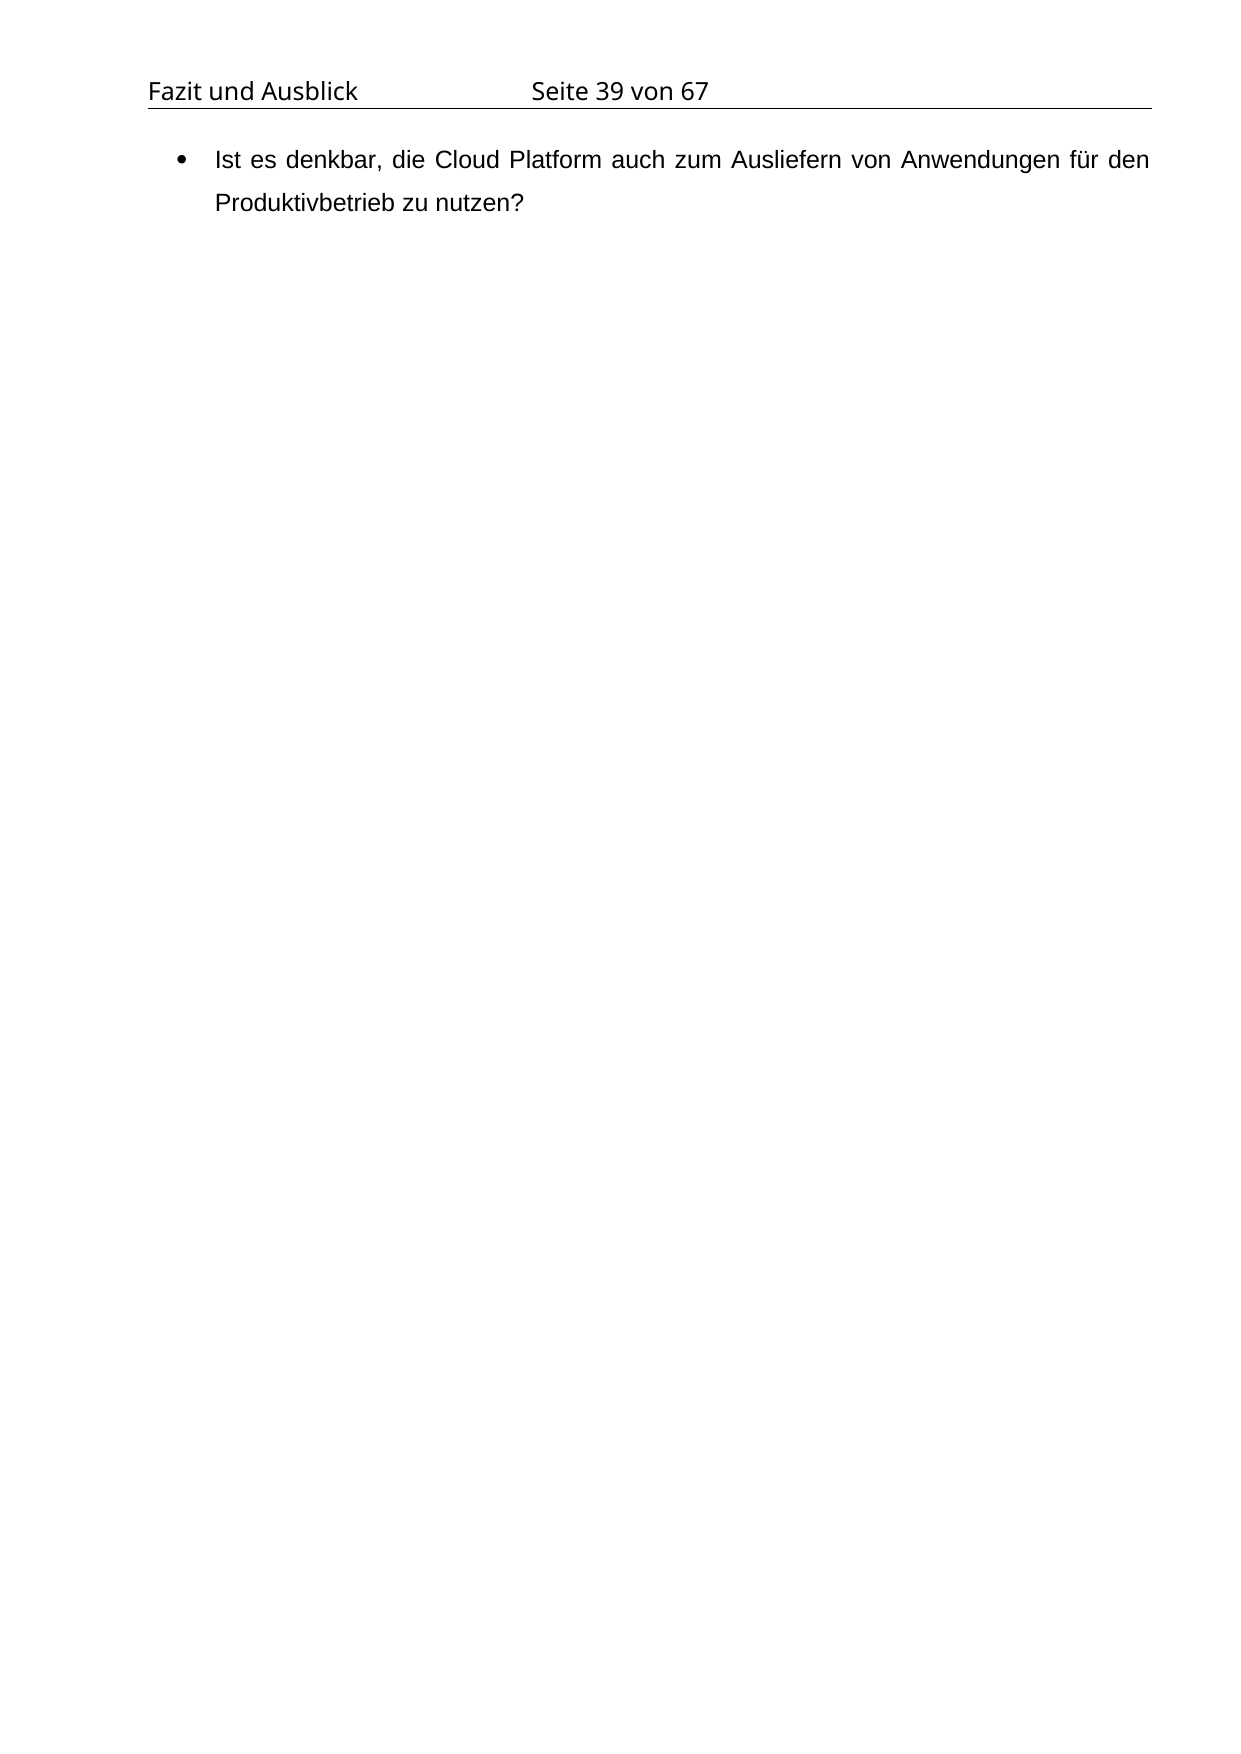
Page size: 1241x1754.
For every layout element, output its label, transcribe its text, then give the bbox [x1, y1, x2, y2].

list Ist es denkbar, die Cloud Platform auch zum Ausliefern von Anwendungen für den Produktivbetrieb zu nutzen? [177, 145, 1152, 217]
